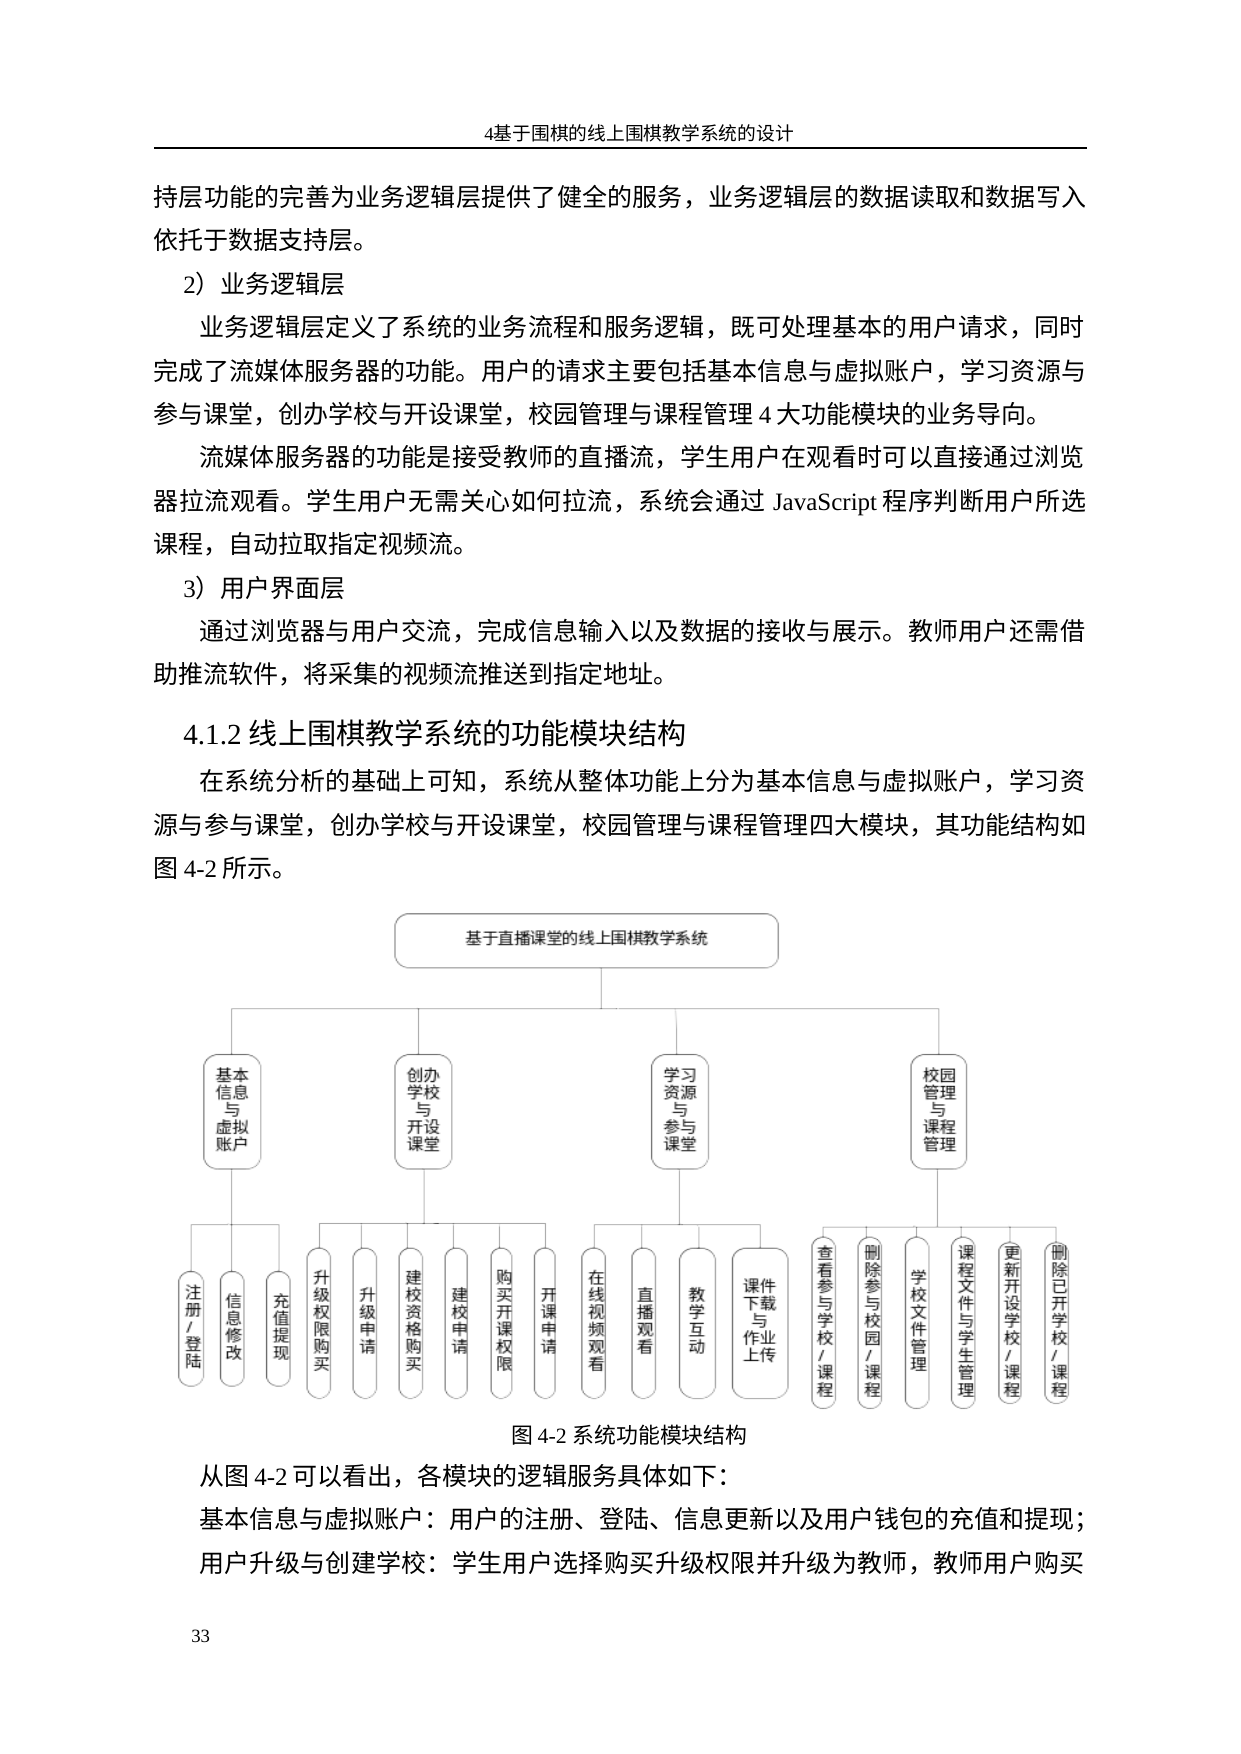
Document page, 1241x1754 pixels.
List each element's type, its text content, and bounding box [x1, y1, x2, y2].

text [153, 177, 1087, 257]
subtitle 业务逻辑层 [183, 264, 1087, 300]
text 在系统分析的基础上可知，系统从整体功能上分为基本信息与虚拟账户，学习资源与参与课堂，创办学校与开设课堂，校园管理与课程管理四大模块，其功能结构如图4-2所示。 [153, 762, 1087, 885]
text 基本信息与虚拟账户：用户的注册、登陆、信息更新以及用户钱包的充值和提现； [153, 1500, 1087, 1536]
text 业务逻辑层定义了系统的业务流程和服务逻辑，既可处理基本的用户请求，同时完成了流媒体服务器的功能。用户的请求主要包括基本信息与虚拟账户，学习资源与参与课堂，创办学校与开设课堂，校园管理与课程管理4大功能模块的业务导向。 [153, 307, 1087, 431]
text 图4-2 系统功能模块结构 [153, 1418, 1087, 1450]
subtitle 线上围棋教学系统的功能模块结构 [183, 711, 1087, 753]
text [153, 1543, 1087, 1579]
text 流媒体服务器的功能是接受教师的直播流，学生用户在观看时可以直接通过浏览器拉流观看。学生用户无需关心如何拉流，系统会通过JavaScript程序判断用户所选课程，自动拉取指定视频流。 [153, 438, 1087, 561]
subtitle 用户界面层 [183, 568, 1087, 604]
text 从图4-2可以看出，各模块的逻辑服务具体如下： [153, 1456, 1087, 1493]
text 通过浏览器与用户交流，完成信息输入以及数据的接收与展示。教师用户还需借助推流软件，将采集的视频流推送到指定地址。 [153, 612, 1087, 691]
